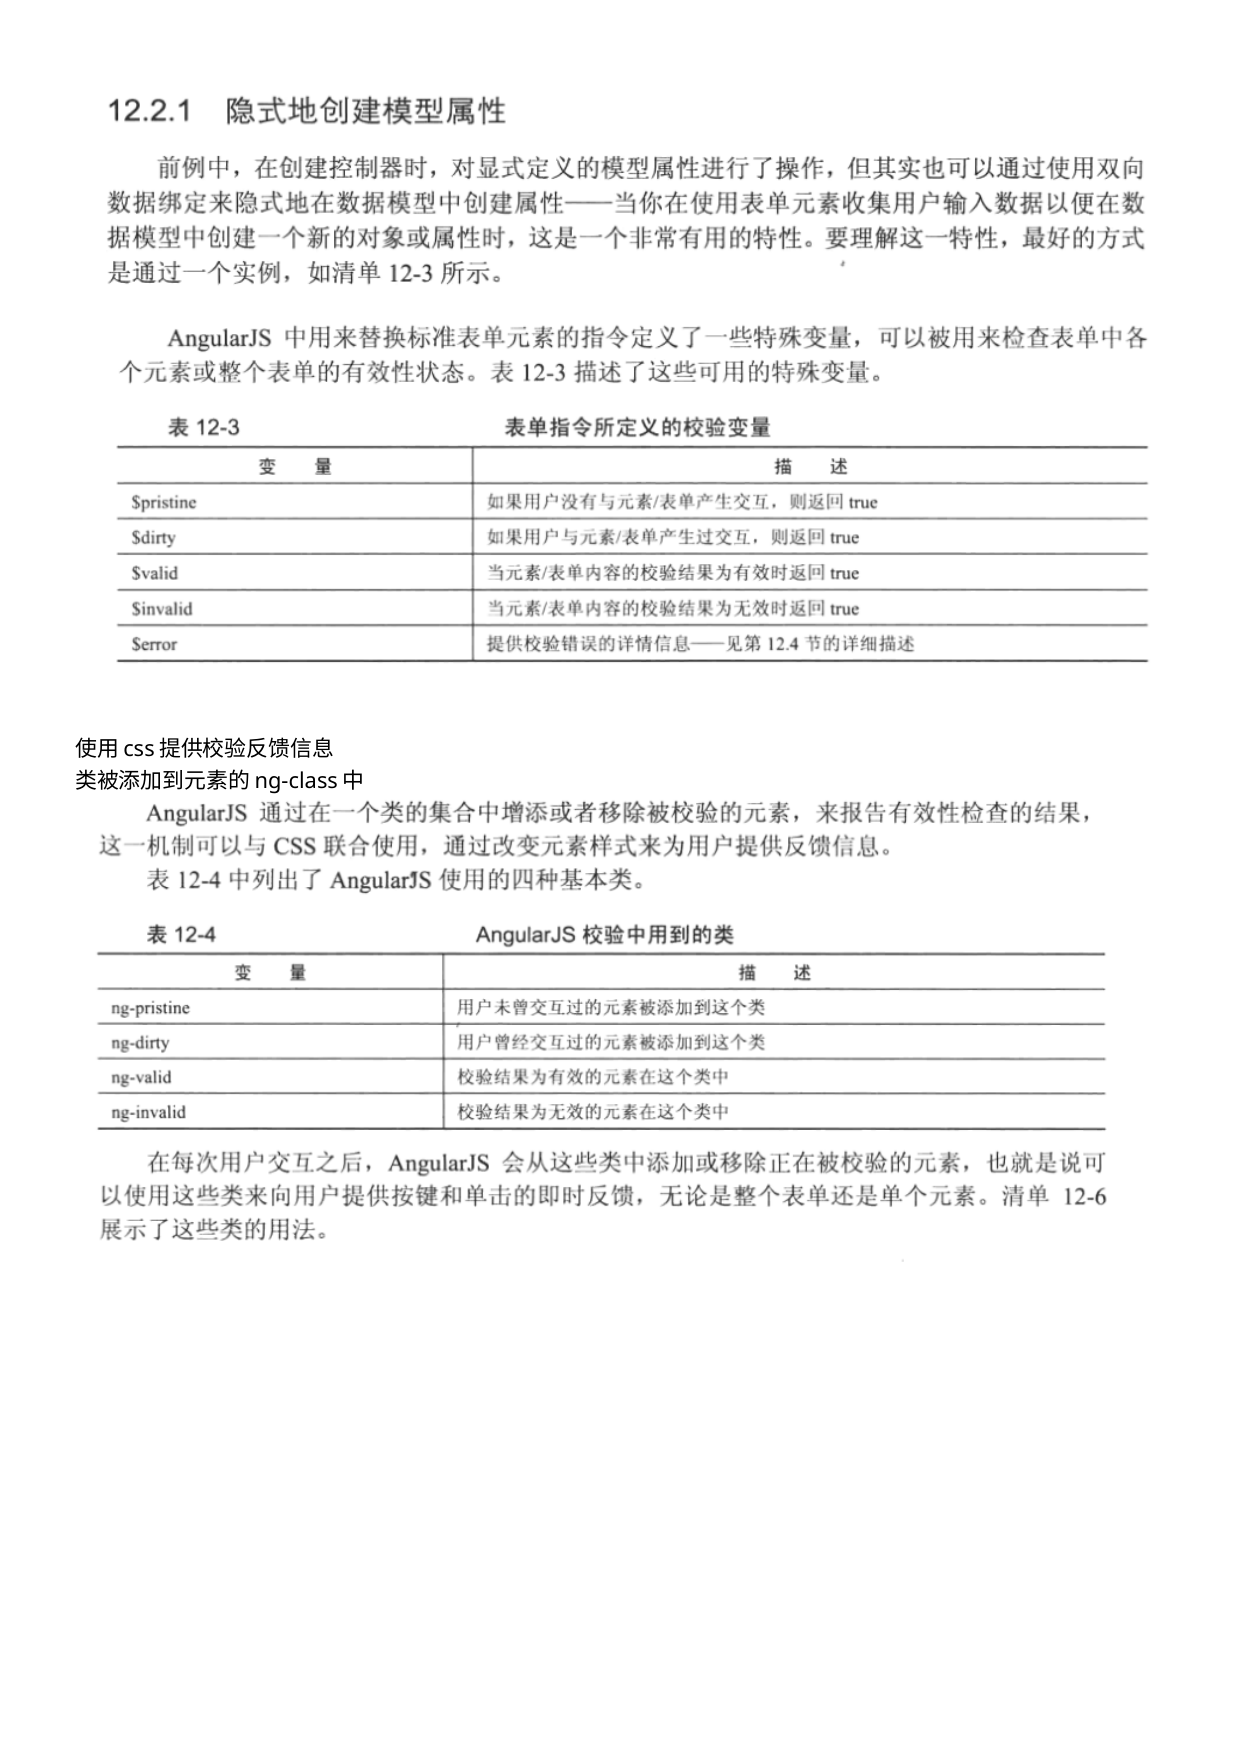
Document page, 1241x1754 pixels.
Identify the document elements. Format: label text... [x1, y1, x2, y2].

text 使用css提供校验反馈信息 [75, 731, 1165, 763]
picture [75, 80, 1166, 301]
picture [75, 795, 1166, 1263]
text 类被添加到元素的ng-class中 [75, 763, 1165, 795]
picture [75, 308, 1166, 680]
